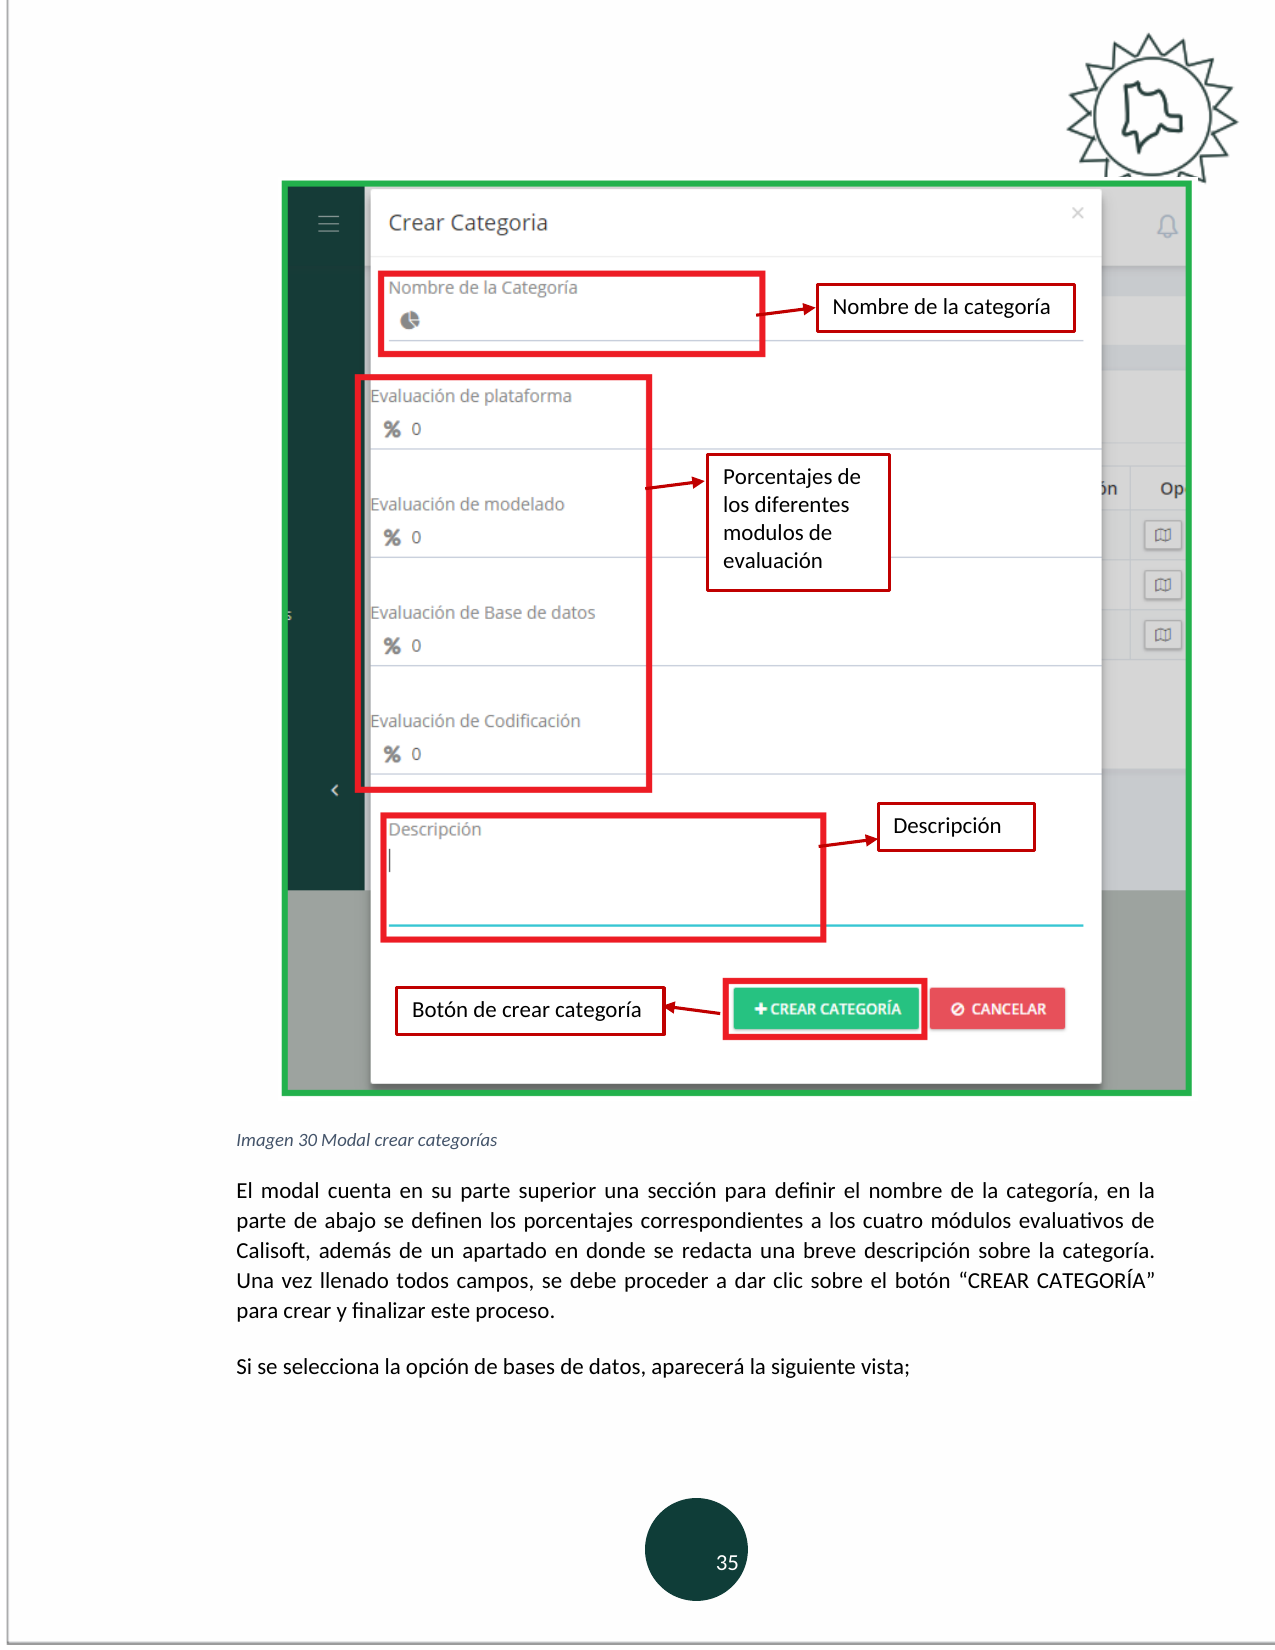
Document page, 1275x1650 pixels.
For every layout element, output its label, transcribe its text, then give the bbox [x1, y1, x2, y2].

picture [6, 0, 1275, 1645]
text Si se selecciona la opción de bases de datos, aparecerá la siguiente vista; [236, 1352, 1157, 1380]
text El modal cuenta en su parte superior una sección para definir el nombre de la categoría, en la parte de abajo se definen los porcentajes correspondientes a los cuatro módulos evaluativos de Calisoft, además de un apartado en donde se redacta una breve descripción sobre la categoría. Una vez llenado todos campos, se debe proceder a dar clic sobre el botón “CREAR CATEGORÍA” para crear y finalizar este proceso. [236, 1176, 1157, 1324]
